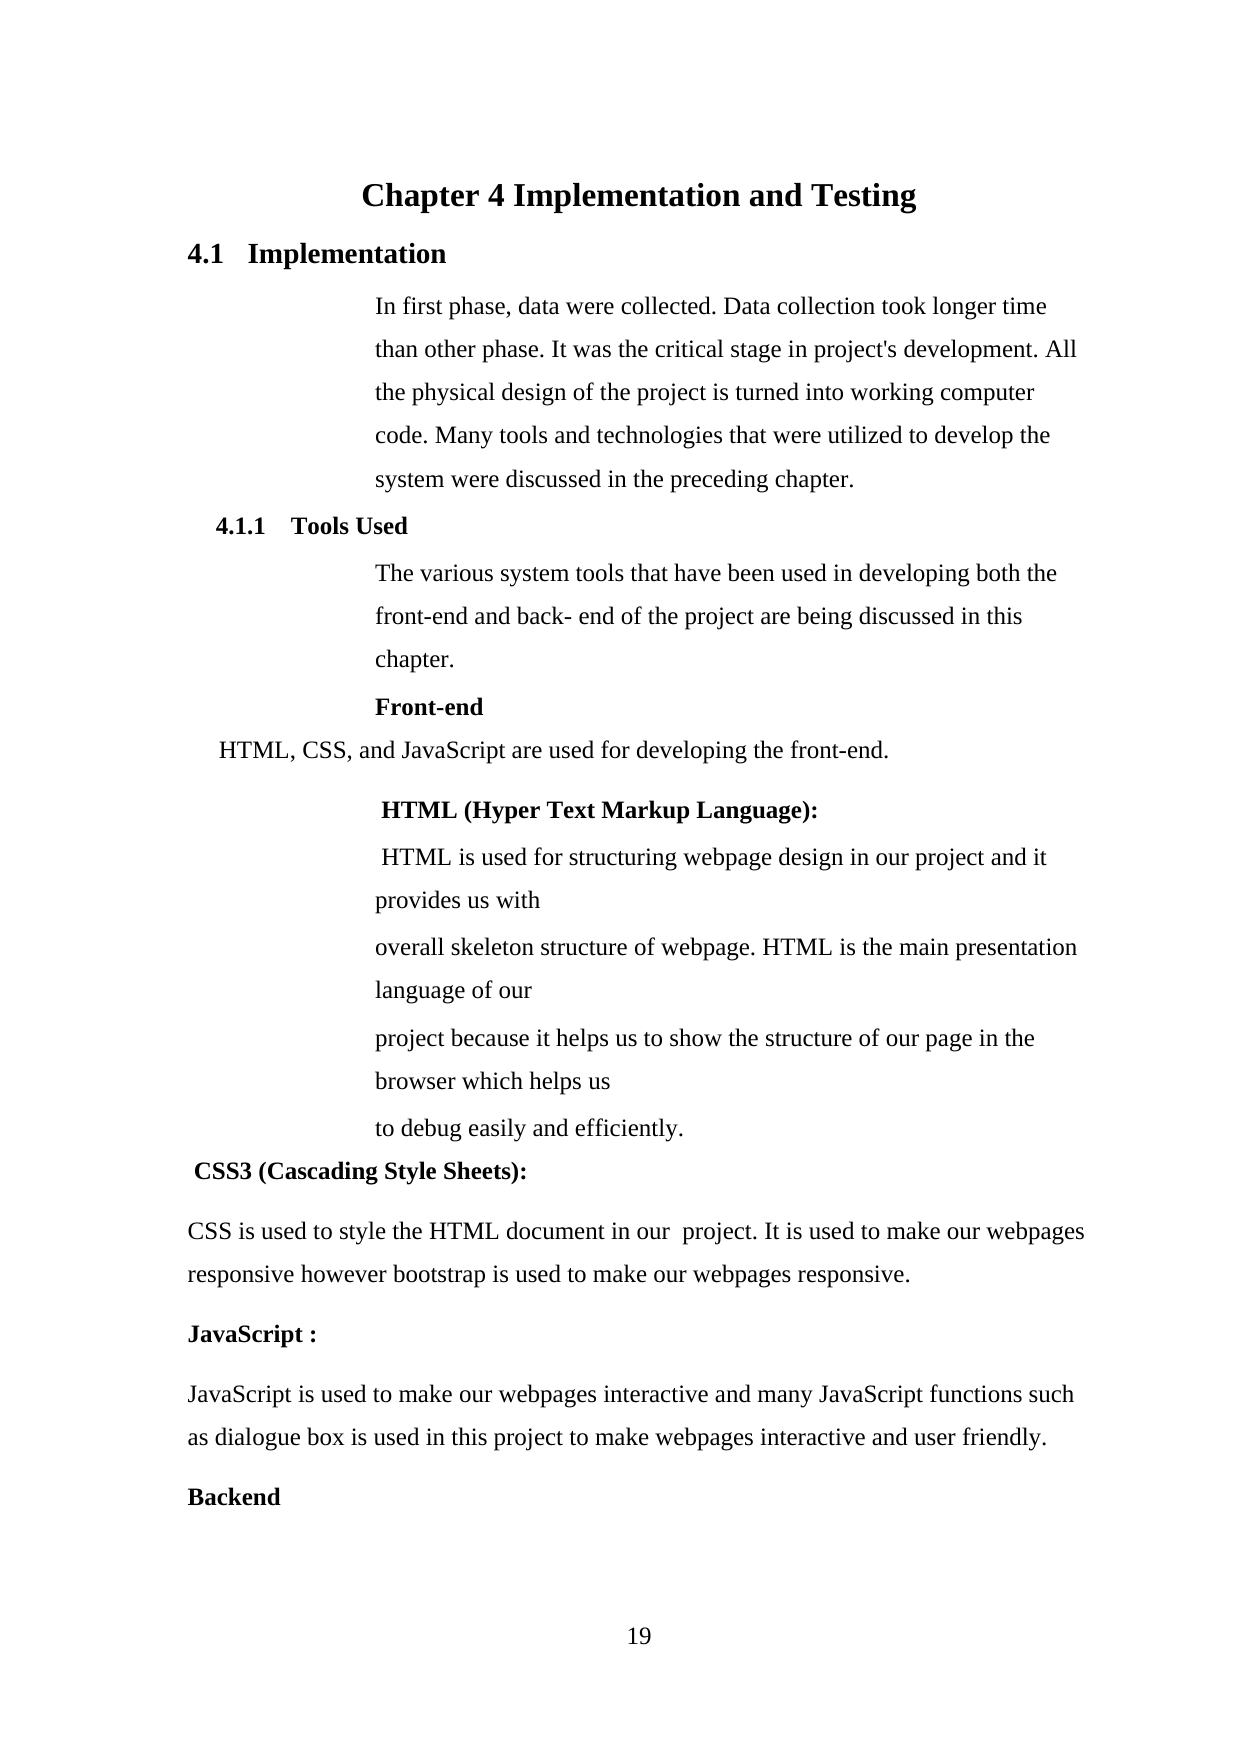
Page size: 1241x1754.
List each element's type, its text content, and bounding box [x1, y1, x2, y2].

text HTML, CSS, and JavaScript are used for developing the front-end. [187, 735, 1090, 764]
text CSS3 (Cascading Style Sheets): [187, 1156, 1090, 1185]
text JavaScript is used to make our webpages interactive and many JavaScript functions such as dialogue box is used in this project to make webpages interactive and user friendly. [187, 1379, 1090, 1451]
subtitle Implementation [187, 237, 1090, 270]
text JavaScript : [187, 1319, 1090, 1348]
subtitle to debug easily and efficiently. [375, 1113, 1090, 1142]
subtitle HTML (Hyper Text Markup Language): [375, 795, 1090, 823]
subtitle HTML is used for structuring webpage design in our project and it provides us with [375, 842, 1090, 914]
subtitle project because it helps us to show the structure of our page in the browser which helps us [375, 1023, 1090, 1095]
subtitle Front-end [375, 692, 1090, 721]
text Backend [187, 1482, 1090, 1511]
subtitle The various system tools that have been used in developing both the front-end and back- end of the project are being discussed in this chapter. [375, 558, 1090, 673]
subtitle overall skeleton structure of webpage. HTML is the main presentation language of our [375, 932, 1090, 1004]
subtitle Implementation and Testing [187, 175, 1090, 213]
subtitle In first phase, data were collected. Data collection took longer time than other phase. It was the critical stage in project's development. All the physical design of the project is turned into working computer code. Many tools and technologies that were utilized to develop the system were discussed in the preceding chapter. [375, 291, 1090, 492]
subtitle Tools Used [216, 511, 1090, 540]
text CSS is used to style the HTML document in our project. It is used to make our webpages responsive however bootstrap is used to make our webpages responsive. [187, 1216, 1090, 1288]
